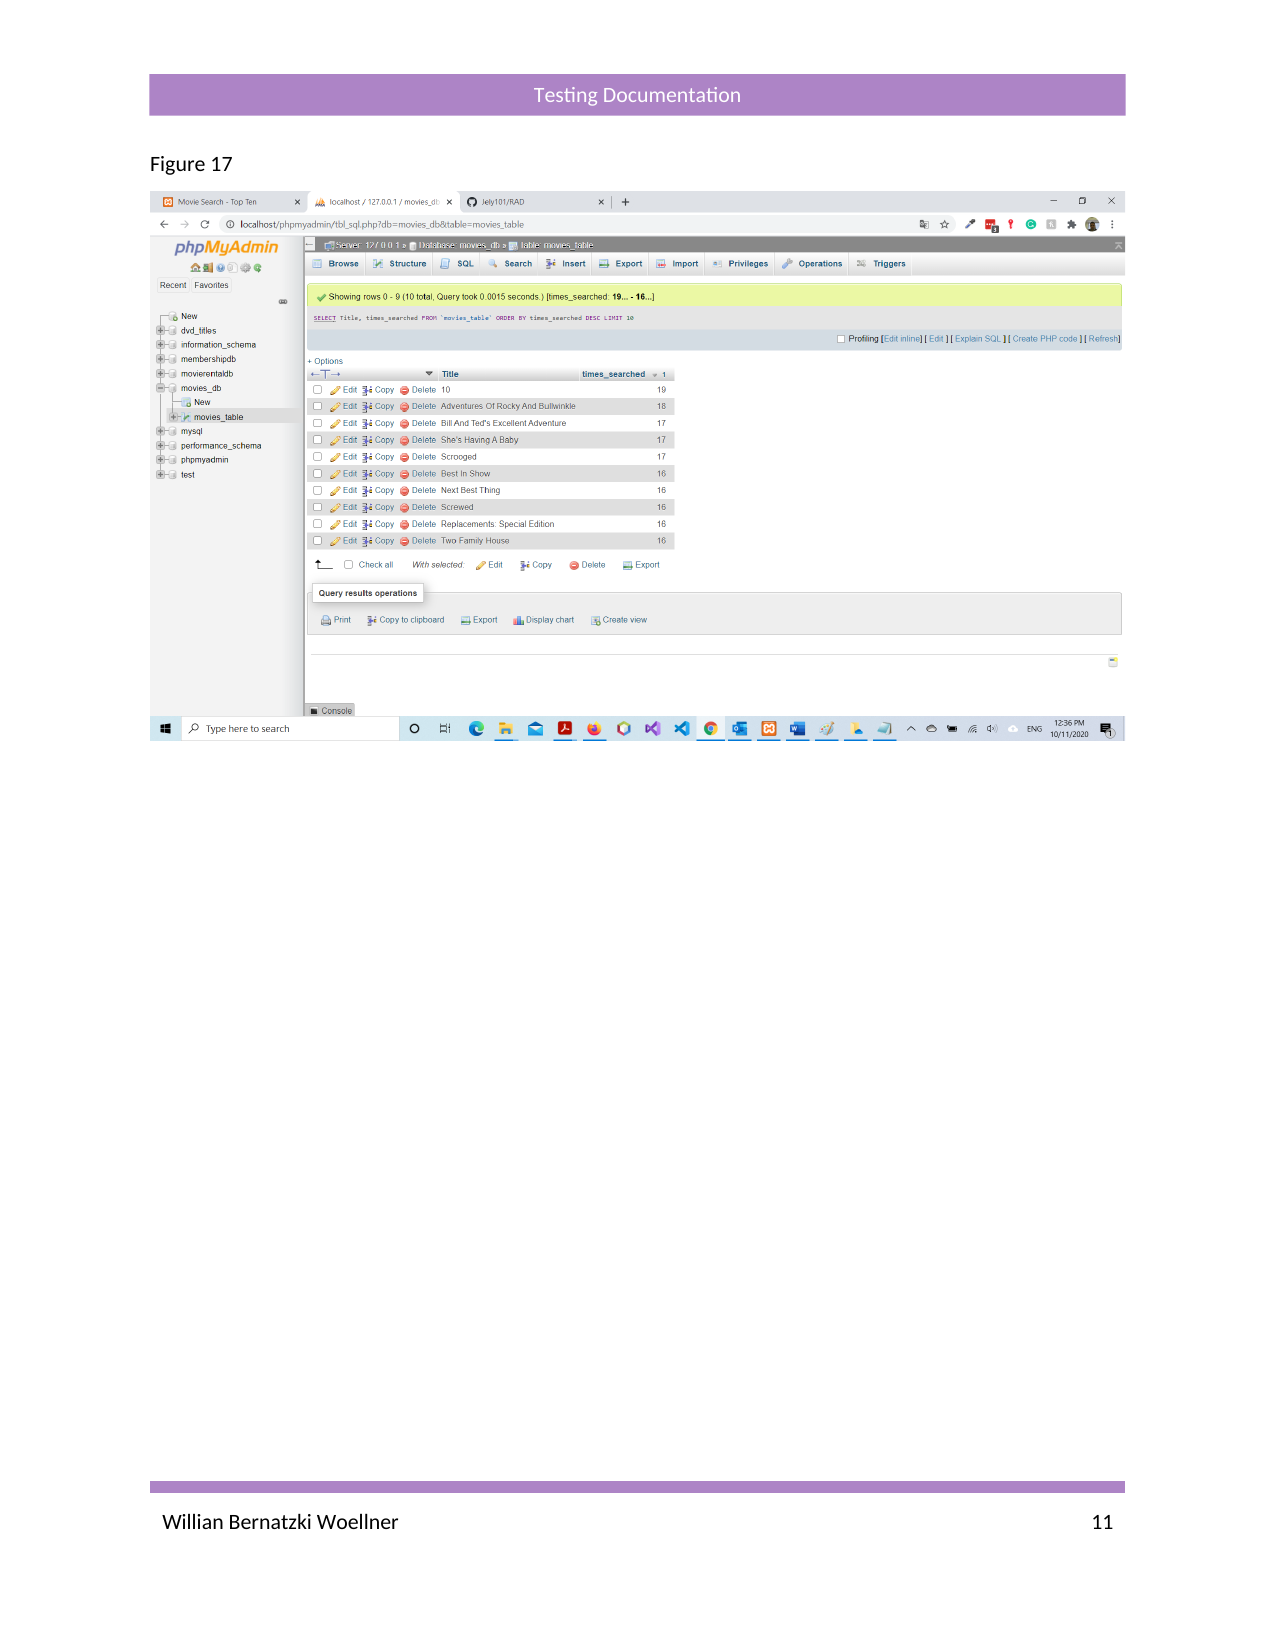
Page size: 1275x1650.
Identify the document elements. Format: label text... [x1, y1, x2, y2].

picture [150, 191, 1125, 741]
text Figure 17 [150, 150, 1125, 177]
